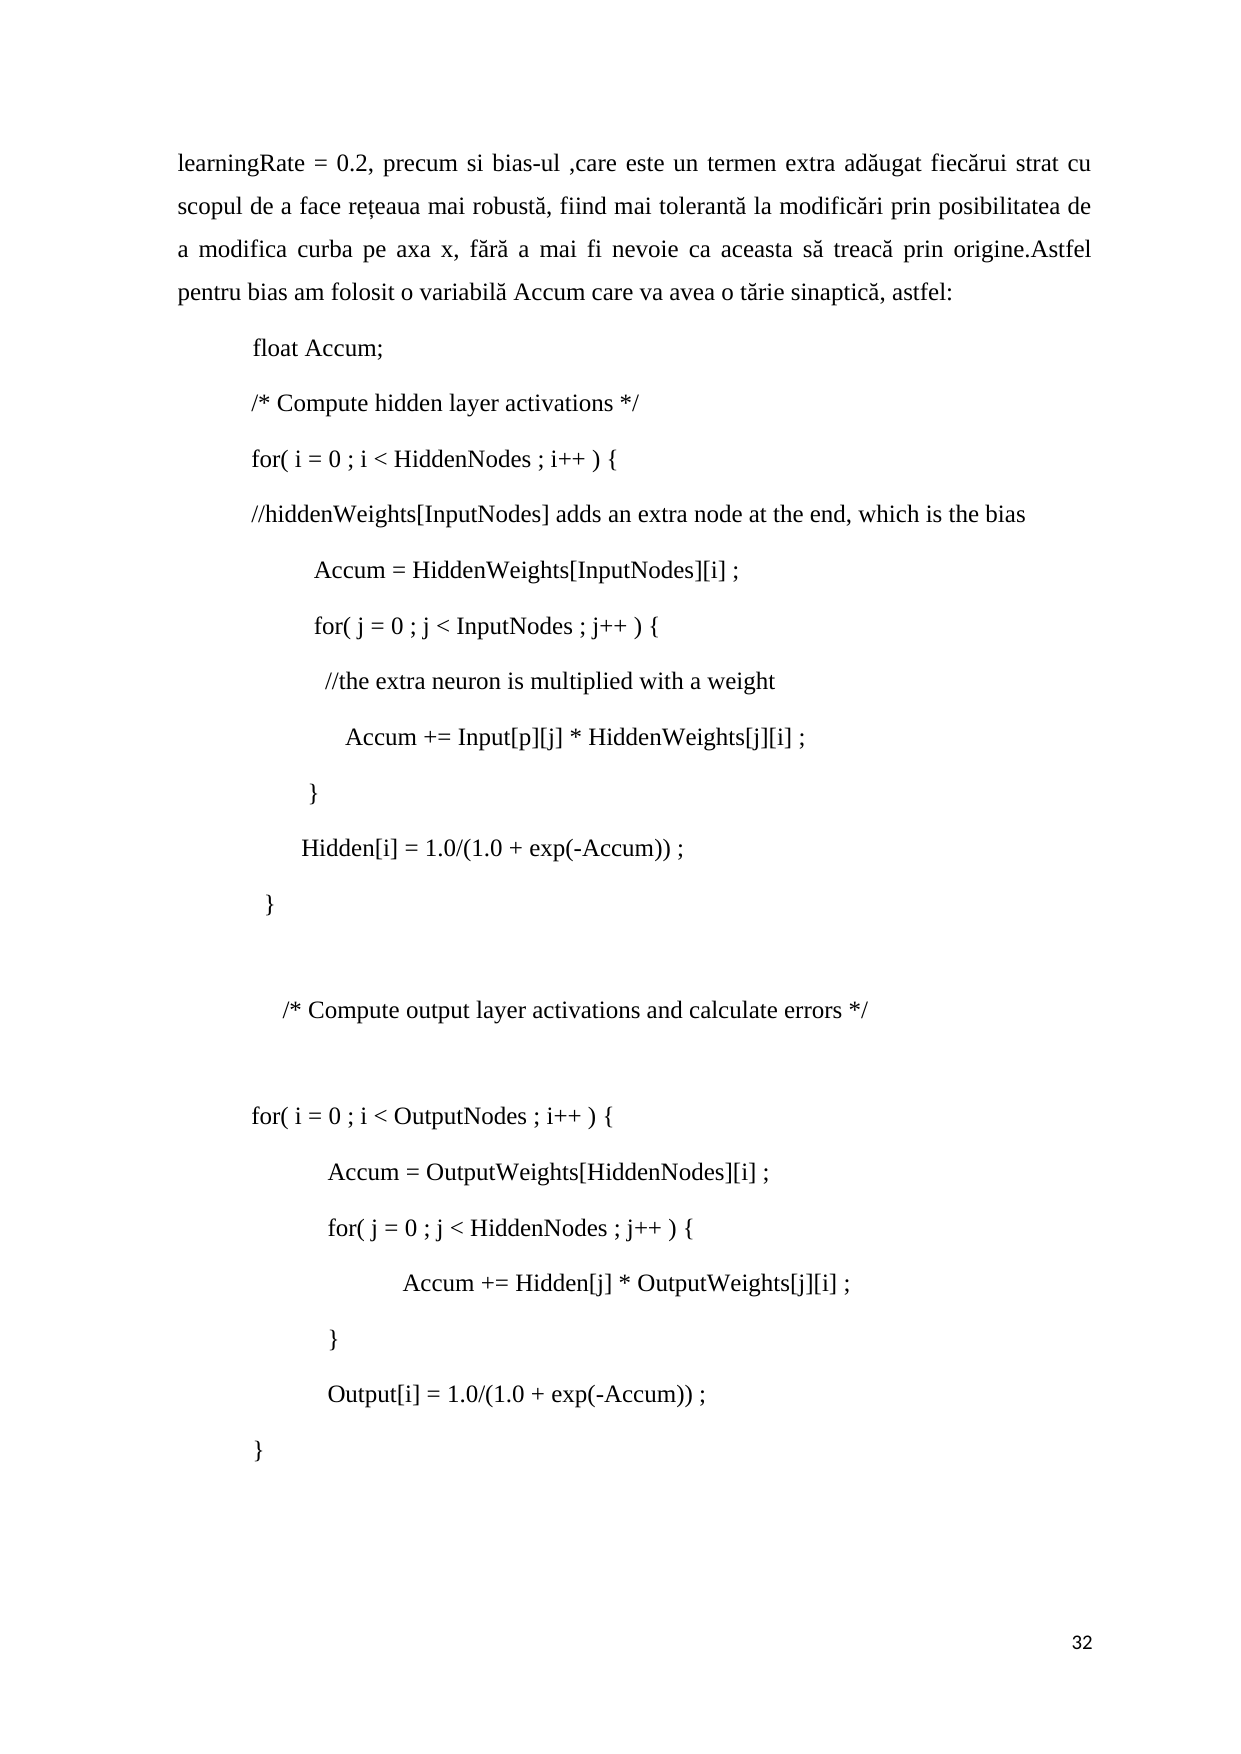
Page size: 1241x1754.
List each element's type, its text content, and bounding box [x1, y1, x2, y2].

text Accum += Hidden[j] * OutputWeights[j][i] ; [327, 1268, 1092, 1297]
text for( j = 0 ; j < InputNodes ; j++ ) { [177, 611, 1092, 639]
text } [177, 1435, 1092, 1464]
text float Accum; [177, 333, 1092, 361]
text Accum = HiddenWeights[InputNodes][i] ; [177, 555, 1092, 584]
text Accum += Input[p][j] * HiddenWeights[j][i] ; [177, 722, 1092, 751]
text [177, 148, 1092, 306]
text for( i = 0 ; i < OutputNodes ; i++ ) { [177, 1101, 1092, 1130]
text for( i = 0 ; i < HiddenNodes ; i++ ) { [177, 444, 1092, 473]
text /* Compute output layer activations and calculate errors */ [177, 995, 1092, 1024]
text } [177, 778, 1092, 806]
text } [252, 1324, 1092, 1353]
text Accum = OutputWeights[HiddenNodes][i] ; [252, 1157, 1092, 1186]
text for( j = 0 ; j < HiddenNodes ; j++ ) { [252, 1213, 1092, 1241]
text //hiddenWeights[InputNodes] adds an extra node at the end, which is the bias [177, 499, 1092, 528]
text /* Compute hidden layer activations */ [177, 388, 1092, 417]
text Hidden[i] = 1.0/(1.0 + exp(-Accum)) ; [177, 833, 1092, 862]
text //the extra neuron is multiplied with a weight [251, 666, 1092, 695]
text Output[i] = 1.0/(1.0 + exp(-Accum)) ; [252, 1379, 1092, 1408]
text } [177, 889, 1092, 918]
